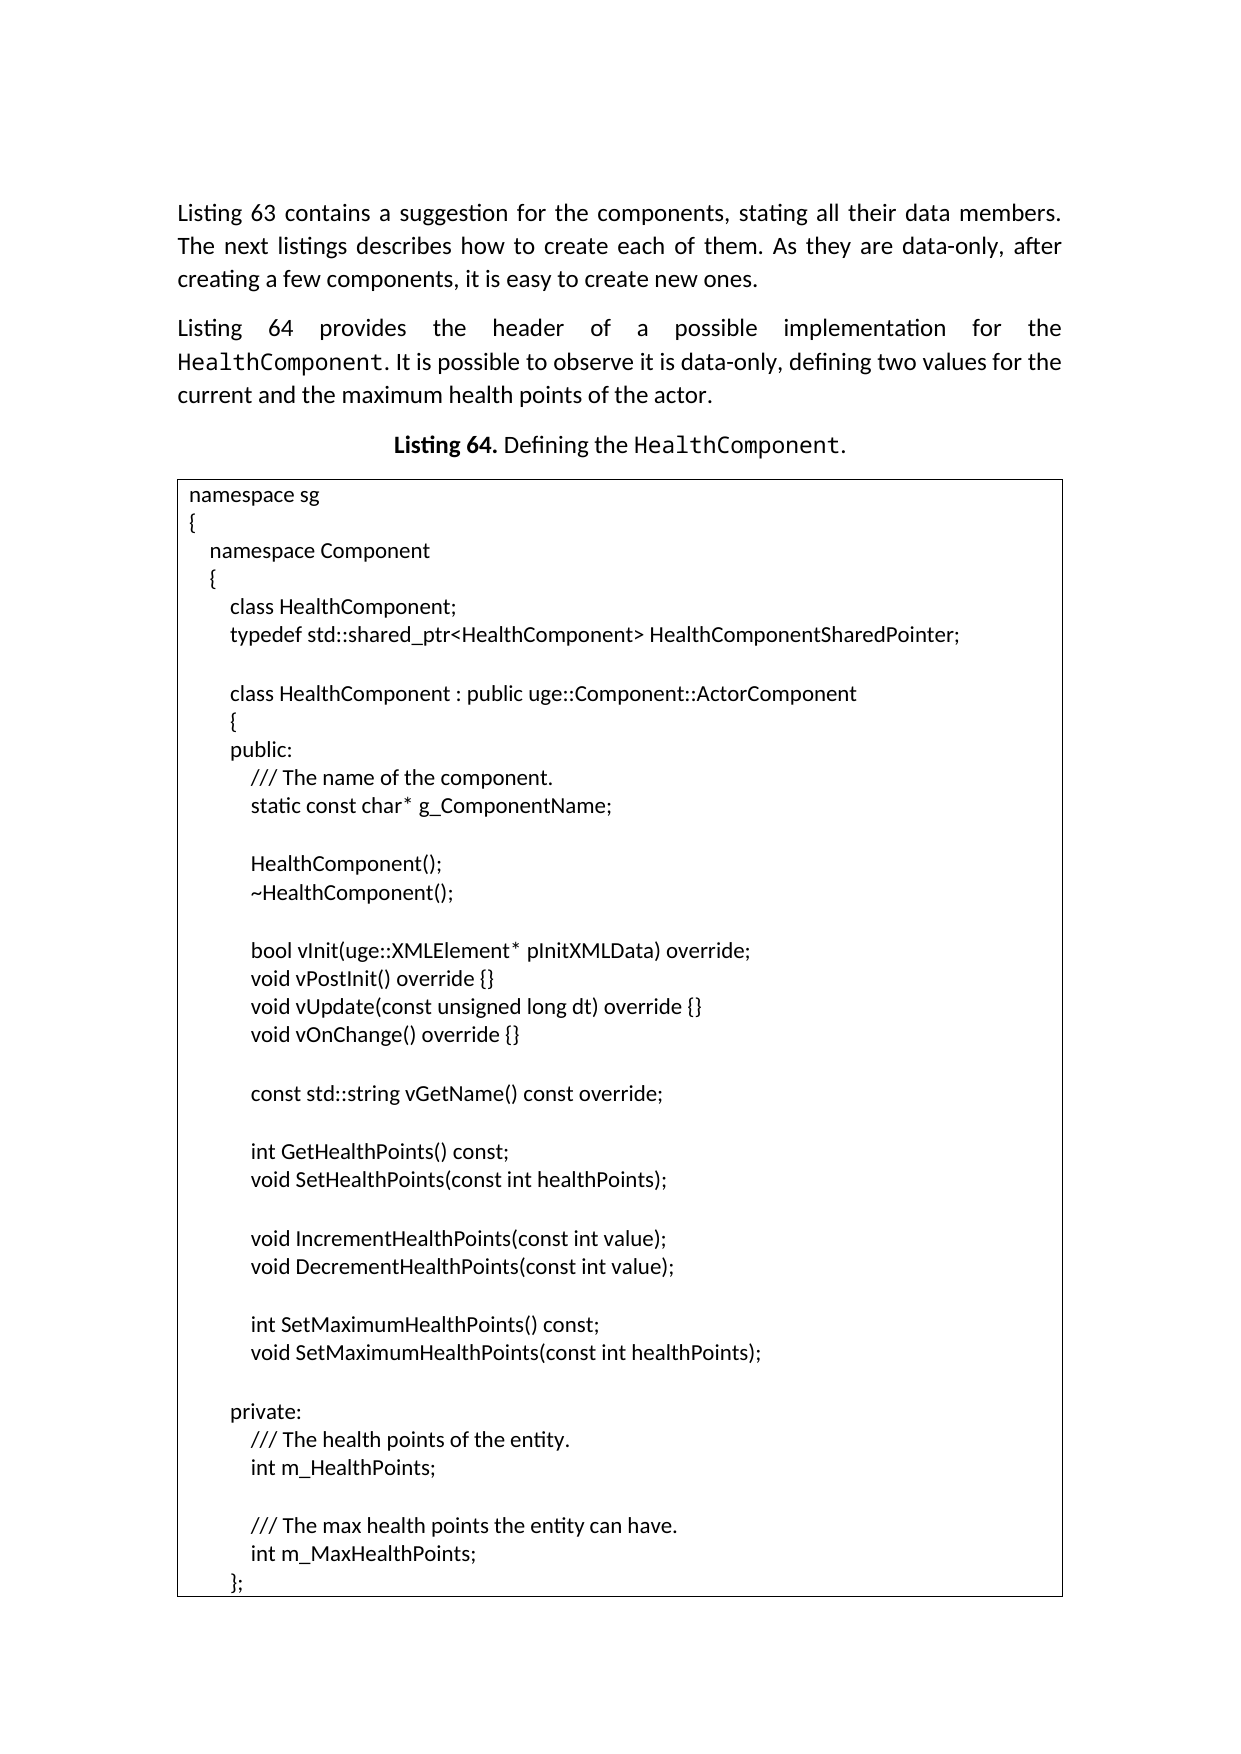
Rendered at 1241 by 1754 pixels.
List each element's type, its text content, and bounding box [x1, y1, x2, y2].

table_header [178, 480, 1062, 1596]
text Listing 63 contains a suggestion for the components, stating all their data members. The next listings describes how to create each of them. As they are data-only, after creating a few components, it is easy to create new ones. [177, 197, 1063, 293]
text Listing 64. Defining the HealthComponent. [177, 429, 1063, 460]
text Listing 64 provides the header of a possible implementation for the HealthComponent. It is possible to observe it is data-only, defining two values for the current and the maximum health points of the actor. [177, 313, 1063, 410]
